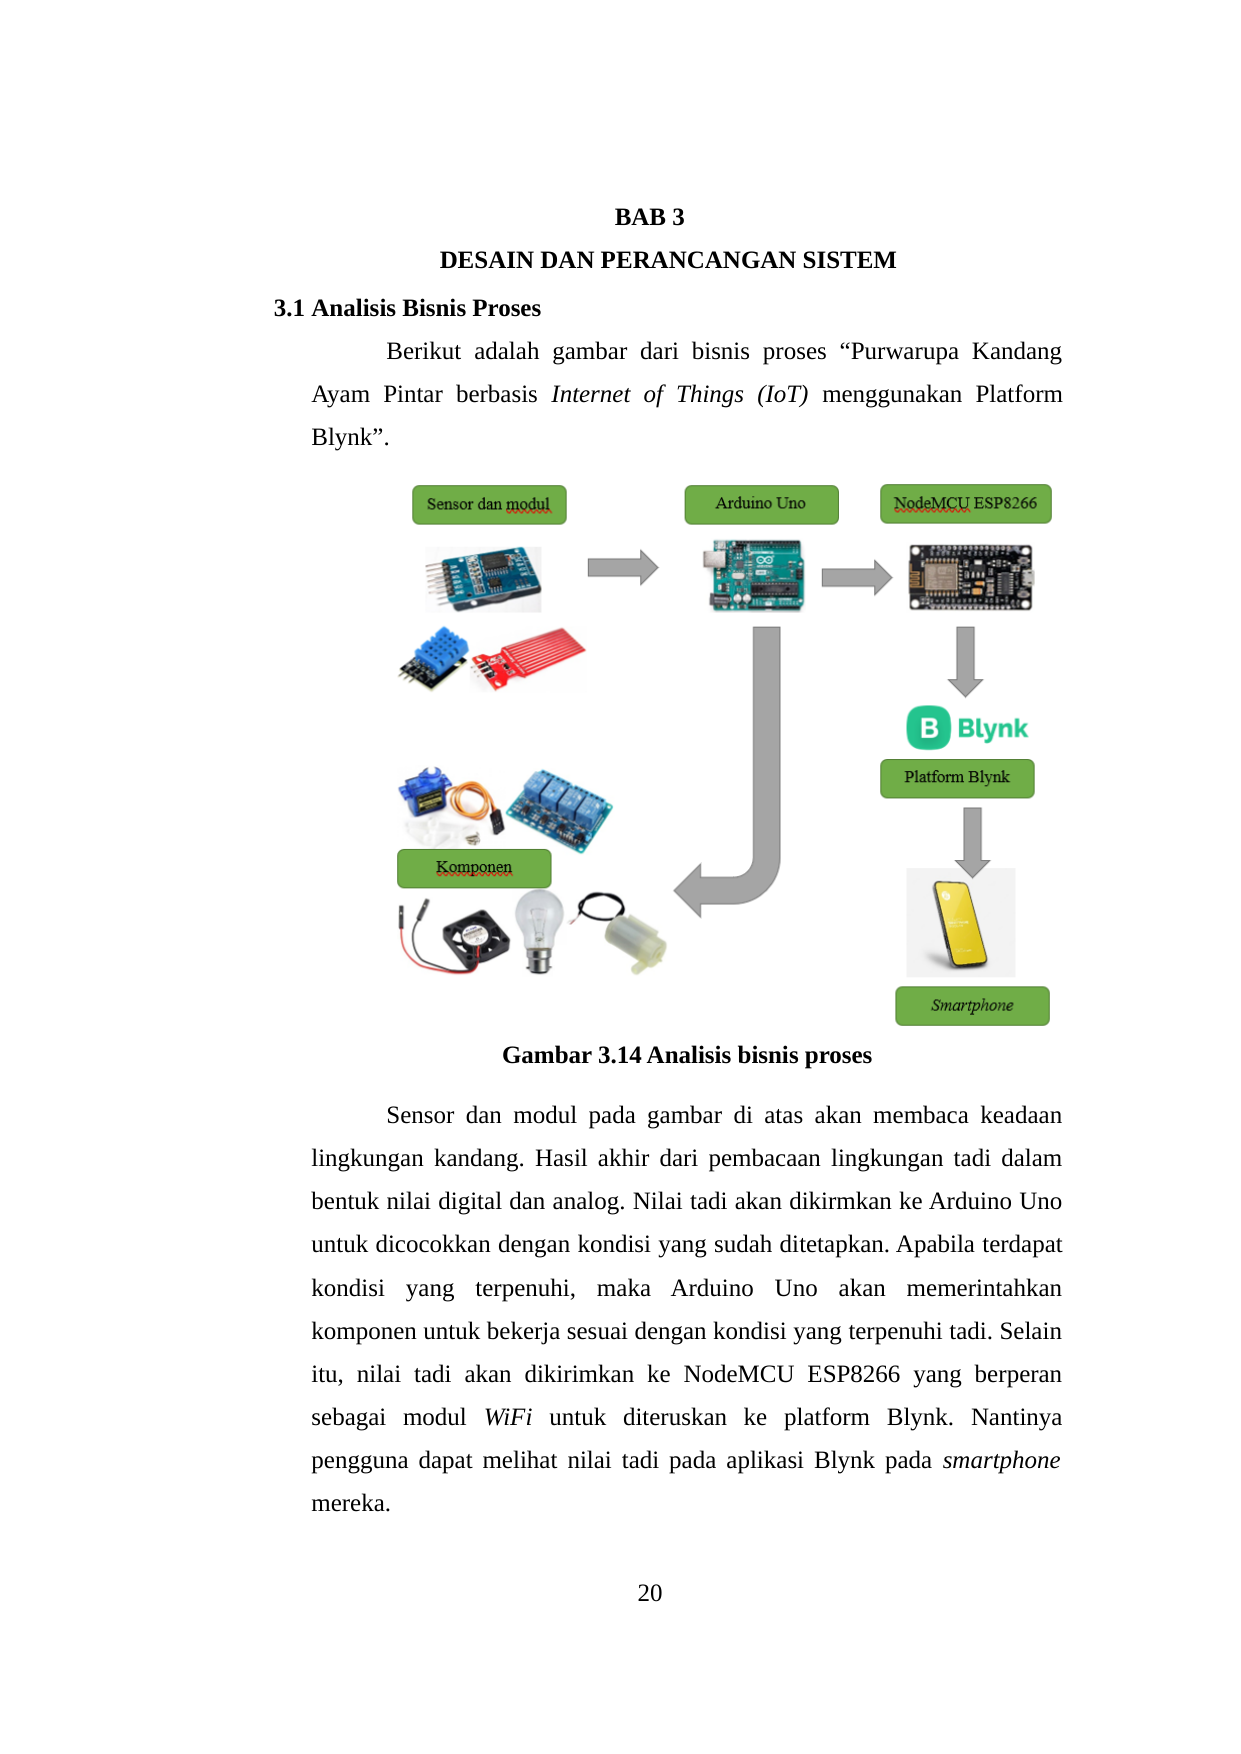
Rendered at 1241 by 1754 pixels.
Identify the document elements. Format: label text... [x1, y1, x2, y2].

subtitle DESAIN DAN PERANCANGAN SISTEM [236, 202, 1063, 274]
text Sensor dan modul pada gambar di atas akan membaca keadaan lingkungan kandang. Hasil akhir dari pembacaan lingkungan tadi dalam bentuk nilai digital dan analog. Nilai tadi akan dikirmkan ke Arduino Uno untuk dicocokkan dengan kondisi yang sudah ditetapkan. Apabila terdapat kondisi yang terpenuhi, maka Arduino Uno akan memerintahkan komponen untuk bekerja sesuai dengan kondisi yang terpenuhi tadi. Selain itu, nilai tadi akan dikirimkan ke NodeMCU ESP8266 yang berperan sebagai modul WiFi untuk diteruskan ke platform Blynk. Nantinya pengguna dapat melihat nilai tadi pada aplikasi Blynk pada smartphone mereka. [311, 1100, 1063, 1517]
subtitle Analisis Bisnis Proses [274, 293, 1063, 321]
text Berikut adalah gambar dari bisnis proses “Purwarupa Kandang Ayam Pintar berbasis Internet of Things (IoT) menggunakan Platform Blynk”. [311, 336, 1063, 451]
picture [396, 481, 1053, 1026]
